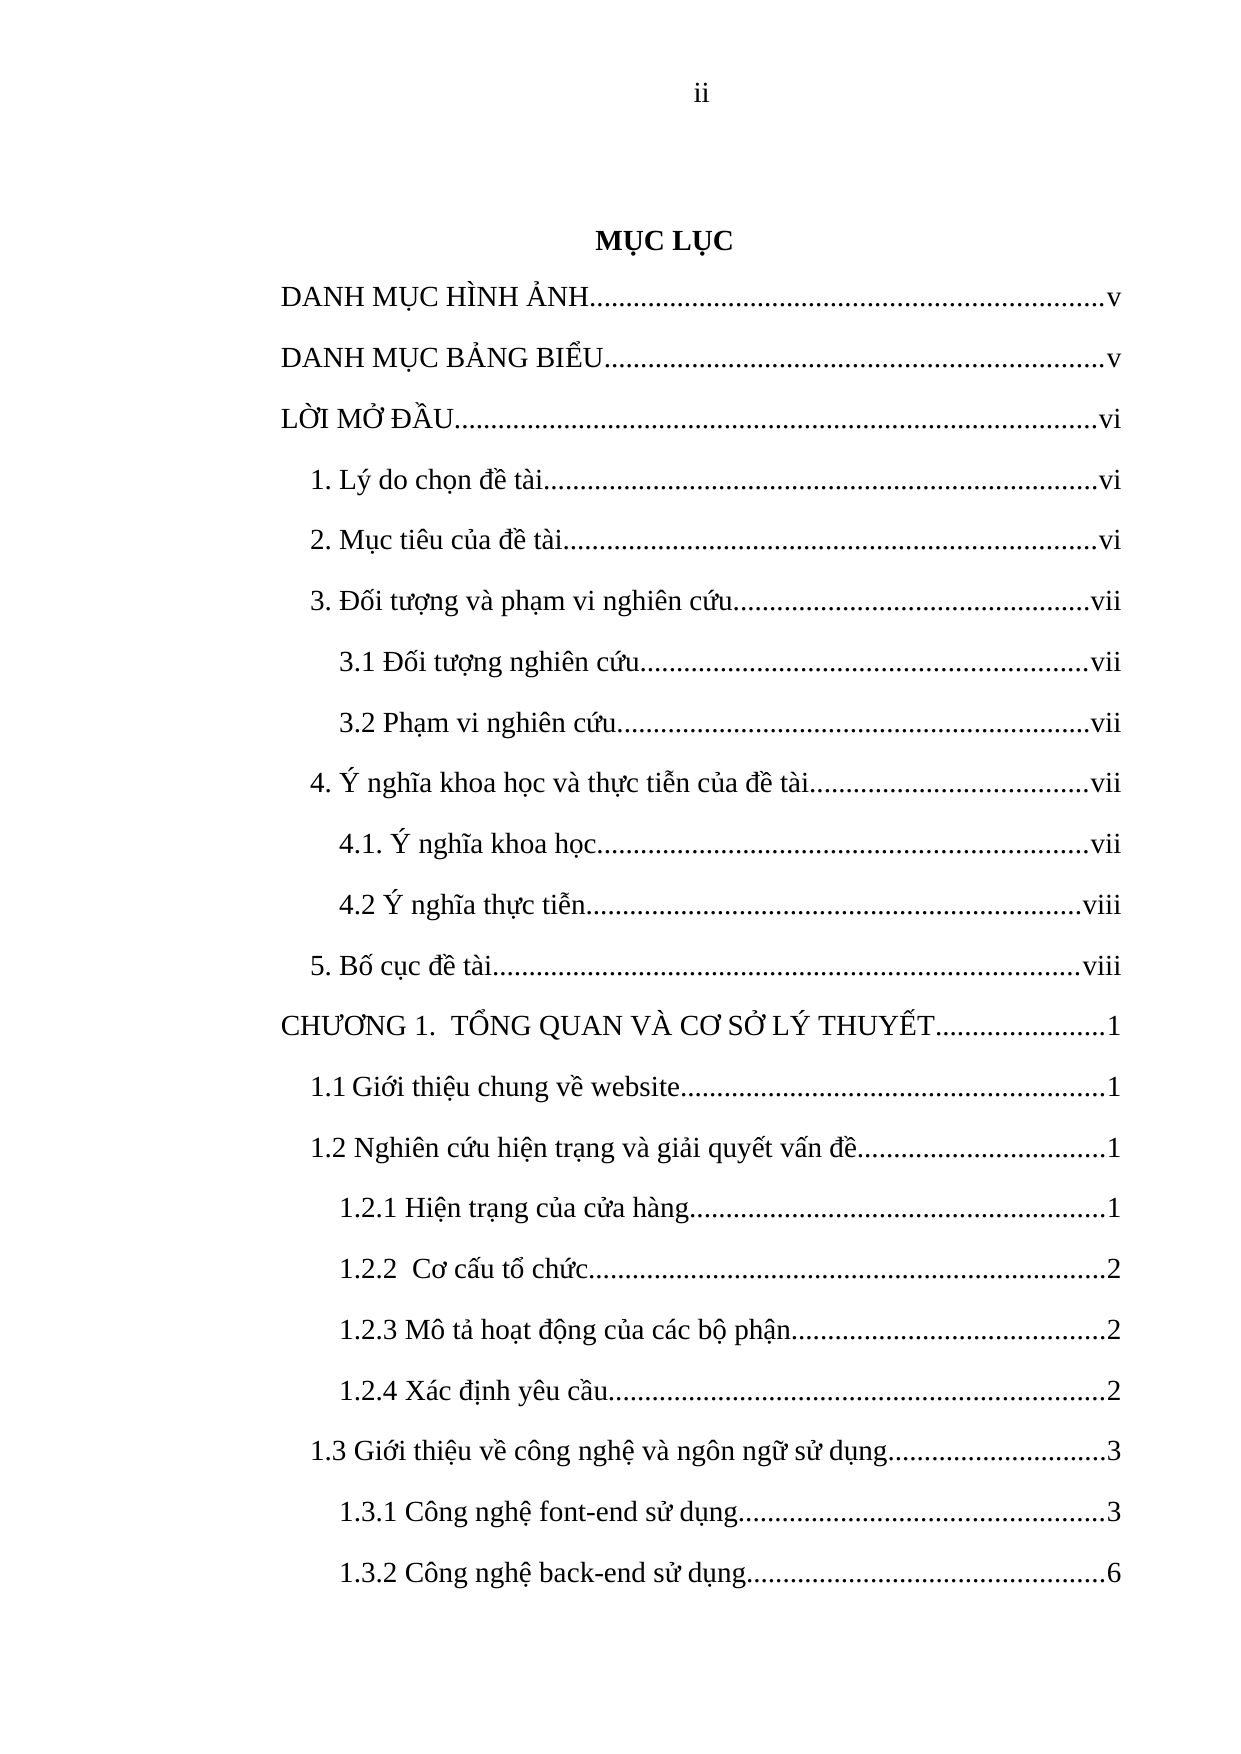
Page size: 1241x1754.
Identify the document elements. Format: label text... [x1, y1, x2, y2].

text DANH MỤC HÌNH ẢNH v [207, 279, 1122, 313]
text 4.1. Ý nghĩa khoa học vii [265, 826, 1122, 860]
text 1.3.1 Công nghệ font-end sử dụng 3 [265, 1494, 1122, 1528]
text 3.2 Phạm vi nghiên cứu vii [265, 705, 1122, 738]
text 1.3 Giới thiệu về công nghệ và ngôn ngữ sử dụng. 3 [236, 1433, 1122, 1467]
text 3.1 Đối tượng nghiên cứu vii [265, 644, 1122, 677]
text 1. Lý do chọn đề tài vi [236, 462, 1122, 495]
text 1.2.4 Xác định yêu cầu 2 [265, 1373, 1122, 1406]
text 1.1 Giới thiệu chung về website 1 [236, 1069, 1122, 1103]
text 1.2.1 Hiện trạng của cửa hàng 1 [265, 1191, 1122, 1224]
text 1.2.3 Mô tả hoạt động của các bộ phận 2 [265, 1312, 1122, 1346]
text 1.2 Nghiên cứu hiện trạng và giải quyết vấn đề 1 [236, 1130, 1122, 1163]
text 1.3.2 Công nghệ back-end sử dụng 6 [265, 1555, 1122, 1588]
text 5. Bố cục đề tài viii [236, 948, 1122, 981]
text DANH MỤC BẢNG BIỂU v [207, 340, 1122, 374]
text 4. Ý nghĩa khoa học và thực tiễn của đề tài vii [236, 765, 1122, 799]
text LỜI MỞ ĐẦU vi [207, 401, 1122, 434]
text 2. Mục tiêu của đề tài vi [236, 522, 1122, 556]
text 1.2.2 Cơ cấu tổ chức 2 [265, 1251, 1122, 1285]
text 4.2 Ý nghĩa thực tiễn viii [265, 887, 1122, 920]
text CHƯƠNG 1. TỔNG QUAN VÀ CƠ SỞ LÝ THUYẾT 1 [207, 1008, 1122, 1042]
text MỤC LỤC [207, 223, 1122, 257]
text 3. Đối tượng và phạm vi nghiên cứu vii [236, 583, 1122, 617]
